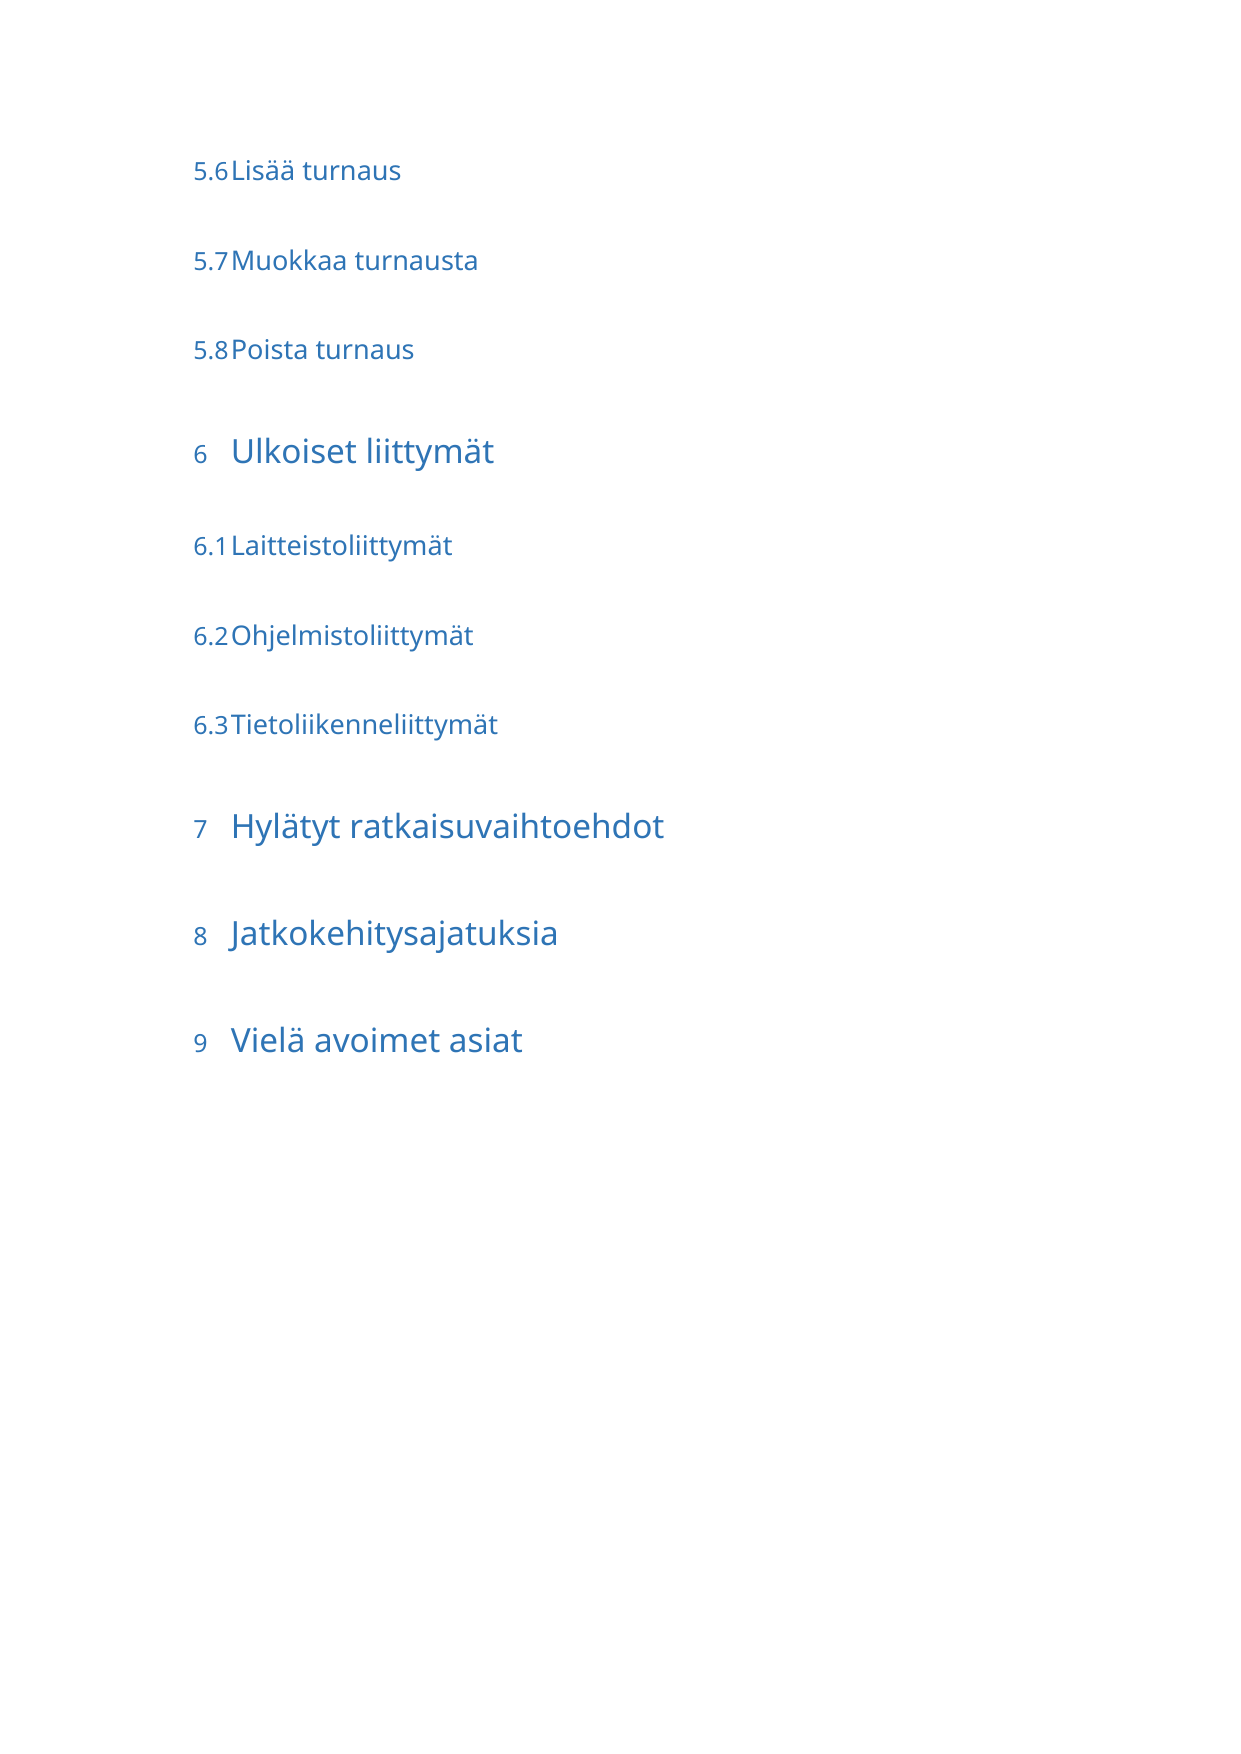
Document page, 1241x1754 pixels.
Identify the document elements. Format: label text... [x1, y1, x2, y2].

subtitle Poista turnaus [193, 331, 1122, 367]
subtitle Laitteistoliittymät [193, 527, 1122, 564]
subtitle Lisää turnaus [193, 152, 1122, 189]
subtitle Muokkaa turnausta [193, 241, 1122, 278]
subtitle Hylätyt ratkaisuvaihtoehdot [193, 803, 1122, 849]
subtitle Jatkokehitysajatuksia [193, 910, 1122, 956]
subtitle Ohjelmistoliittymät [193, 616, 1122, 653]
subtitle Ulkoiset liittymät [193, 428, 1122, 474]
subtitle Tietoliikenneliittymät [193, 706, 1122, 742]
subtitle Vielä avoimet asiat [193, 1017, 1122, 1062]
